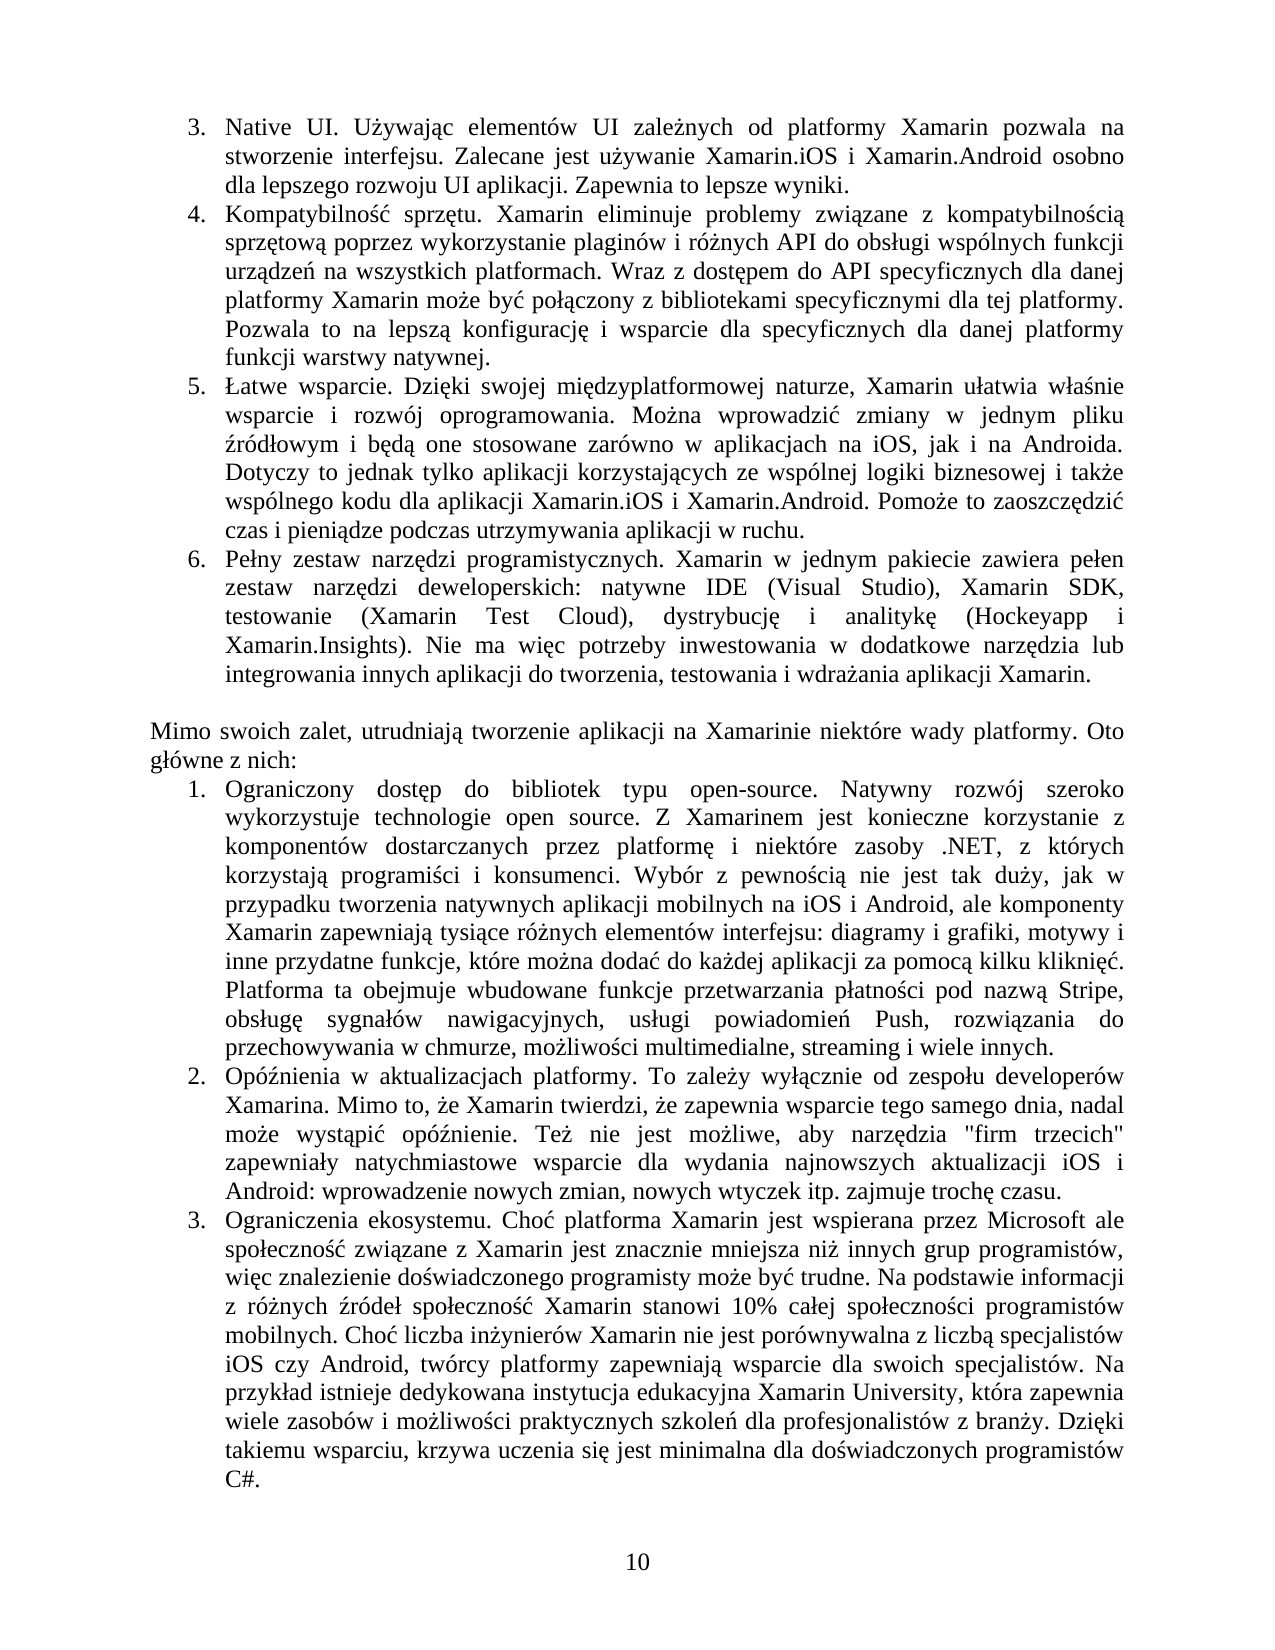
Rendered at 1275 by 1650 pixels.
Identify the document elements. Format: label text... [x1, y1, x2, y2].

list Kompatybilność sprzętu. Xamarin eliminuje problemy związane z kompatybilnością sprzętową poprzez wykorzystanie plaginów i różnych API do obsługi wspólnych funkcji urządzeń na wszystkich platformach. Wraz z dostępem do API specyficznych dla danej platformy Xamarin może być połączony z bibliotekami specyficznymi dla tej platformy. Pozwala to na lepszą konfigurację i wsparcie dla specyficznych dla danej platformy funkcji warstwy natywnej. [187, 199, 1125, 371]
list Ograniczenia ekosystemu. Choć platforma Xamarin jest wspierana przez Microsoft ale społeczność związane z Xamarin jest znacznie mniejsza niż innych grup programistów, więc znalezienie doświadczonego programisty może być trudne. Na podstawie informacji z różnych źródeł społeczność Xamarin stanowi 10% całej społeczności programistów mobilnych. Choć liczba inżynierów Xamarin nie jest porównywalna z liczbą specjalistów iOS czy Android, twórcy platformy zapewniają wsparcie dla swoich specjalistów. Na przykład istnieje dedykowana instytucja edukacyjna Xamarin University, która zapewnia wiele zasobów i możliwości praktycznych szkoleń dla profesjonalistów z branży. Dzięki takiemu wsparciu, krzywa uczenia się jest minimalna dla doświadczonych programistów C#. [187, 1205, 1125, 1492]
text Mimo swoich zalet, utrudniają tworzenie aplikacji na Xamarinie niektóre wady platformy. Oto główne z nich: [150, 716, 1125, 774]
list Ograniczony dostęp do bibliotek typu open-source. Natywny rozwój szeroko wykorzystuje technologie open source. Z Xamarinem jest konieczne korzystanie z komponentów dostarczanych przez platformę i niektóre zasoby .NET, z których korzystają programiści i konsumenci. Wybór z pewnością nie jest tak duży, jak w przypadku tworzenia natywnych aplikacji mobilnych na iOS i Android, ale komponenty Xamarin zapewniają tysiące różnych elementów interfejsu: diagramy i grafiki, motywy i inne przydatne funkcje, które można dodać do każdej aplikacji za pomocą kilku kliknięć. Platforma ta obejmuje wbudowane funkcje przetwarzania płatności pod nazwą Stripe, obsługę sygnałów nawigacyjnych, usługi powiadomień Push, rozwiązania do przechowywania w chmurze, możliwości multimedialne, streaming i wiele innych. [187, 774, 1125, 1061]
list Pełny zestaw narzędzi programistycznych. Xamarin w jednym pakiecie zawiera pełen zestaw narzędzi deweloperskich: natywne IDE (Visual Studio), Xamarin SDK, testowanie (Xamarin Test Cloud), dystrybucję i analitykę (Hockeyapp i Xamarin.Insights). Nie ma więc potrzeby inwestowania w dodatkowe narzędzia lub integrowania innych aplikacji do tworzenia, testowania i wdrażania aplikacji Xamarin. [187, 544, 1125, 687]
list Native UI. Używając elementów UI zależnych od platformy Xamarin pozwala na stworzenie interfejsu. Zalecane jest używanie Xamarin.iOS i Xamarin.Android osobno dla lepszego rozwoju UI aplikacji. Zapewnia to lepsze wyniki. [187, 112, 1125, 199]
list Łatwe wsparcie. Dzięki swojej międzyplatformowej naturze, Xamarin ułatwia właśnie wsparcie i rozwój oprogramowania. Można wprowadzić zmiany w jednym pliku źródłowym i będą one stosowane zarówno w aplikacjach na iOS, jak i na Androida. Dotyczy to jednak tylko aplikacji korzystających ze wspólnej logiki biznesowej i także wspólnego kodu dla aplikacji Xamarin.iOS i Xamarin.Android. Pomoże to zaoszczędzić czas i pieniądze podczas utrzymywania aplikacji w ruchu. [187, 371, 1125, 544]
list Opóźnienia w aktualizacjach platformy. To zależy wyłącznie od zespołu developerów Xamarina. Mimo to, że Xamarin twierdzi, że zapewnia wsparcie tego samego dnia, nadal może wystąpić opóźnienie. Też nie jest możliwe, aby narzędzia "firm trzecich" zapewniały natychmiastowe wsparcie dla wydania najnowszych aktualizacji iOS i Android: wprowadzenie nowych zmian, nowych wtyczek itp. zajmuje trochę czasu. [187, 1061, 1125, 1205]
